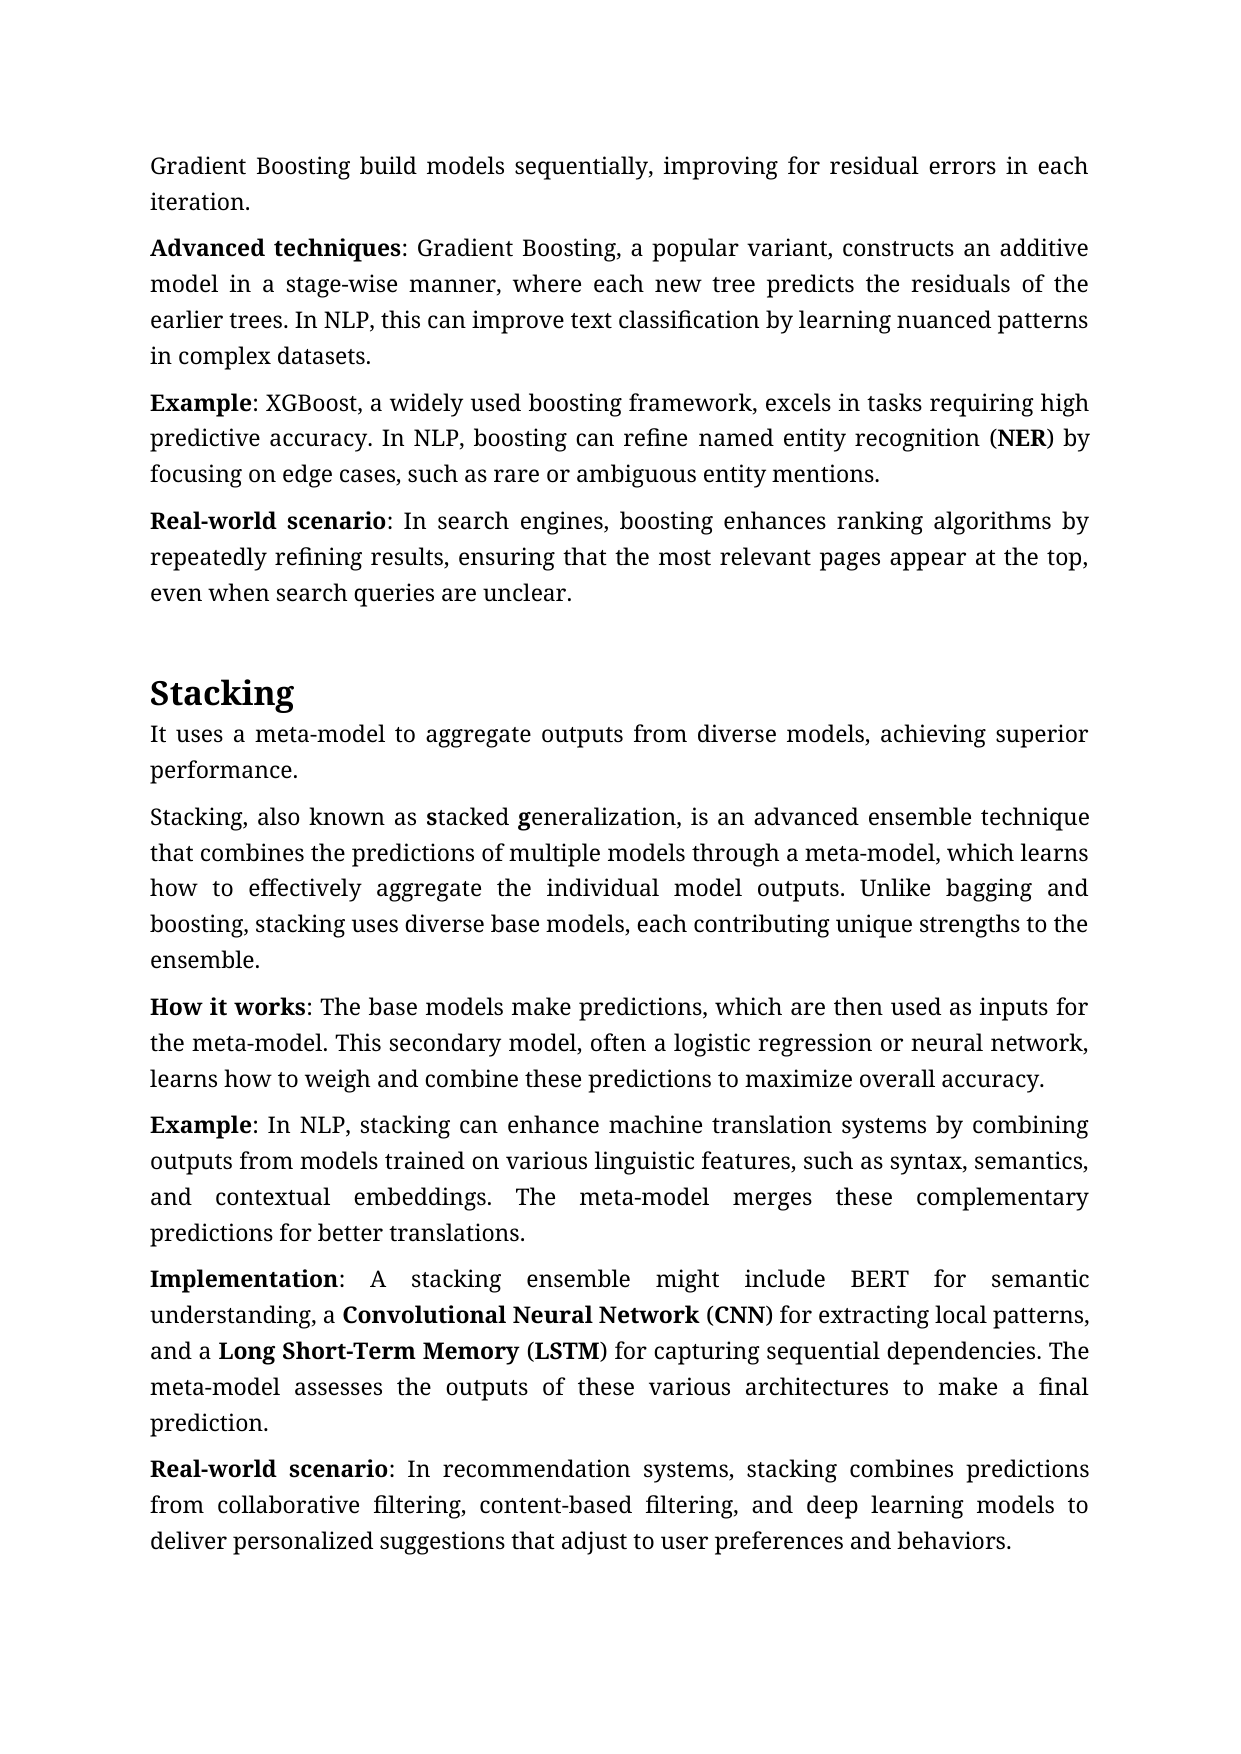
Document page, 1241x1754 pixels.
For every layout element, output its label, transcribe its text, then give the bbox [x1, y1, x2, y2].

text Stacking, also known as stacked generalization, is an advanced ensemble technique that combines the predictions of multiple models through a meta-model, which learns how to effectively aggregate the individual model outputs. Unlike bagging and boosting, stacking uses diverse base models, each contributing unique strengths to the ensemble. [150, 801, 1090, 976]
text Real-world scenario: In search engines, boosting enhances ranking algorithms by repeatedly refining results, ensuring that the most relevant pages appear at the top, even when search queries are unclear. [150, 505, 1090, 608]
text Example: XGBoost, a widely used boosting framework, excels in tasks requiring high predictive accuracy. In NLP, boosting can refine named entity recognition (NER) by focusing on edge cases, such as rare or ambiguous entity mentions. [150, 386, 1090, 489]
subtitle Stacking [150, 669, 1090, 715]
text It uses a meta-model to aggregate outputs from diverse models, achieving superior performance. [150, 718, 1090, 785]
text How it works: The base models make predictions, which are then used as inputs for the meta-model. This secondary model, often a logistic regression or neural network, learns how to weigh and combine these predictions to maximize overall accuracy. [150, 991, 1090, 1094]
text Implementation: A stacking ensemble might include BERT for semantic understanding, a Convolutional Neural Network (CNN) for extracting local patterns, and a Long Short-Term Memory (LSTM) for capturing sequential dependencies. The meta-model assesses the outputs of these various architectures to make a final prediction. [150, 1263, 1090, 1438]
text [150, 150, 1090, 217]
text Real-world scenario: In recommendation systems, stacking combines predictions from collaborative filtering, content-based filtering, and deep learning models to deliver personalized suggestions that adjust to user preferences and behaviors. [150, 1453, 1090, 1556]
text Example: In NLP, stacking can enhance machine translation systems by combining outputs from models trained on various linguistic features, such as syntax, semantics, and contextual embeddings. The meta-model merges these complementary predictions for better translations. [150, 1109, 1090, 1248]
text Advanced techniques: Gradient Boosting, a popular variant, constructs an additive model in a stage-wise manner, where each new tree predicts the residuals of the earlier trees. In NLP, this can improve text classification by learning nuanced patterns in complex datasets. [150, 232, 1090, 371]
